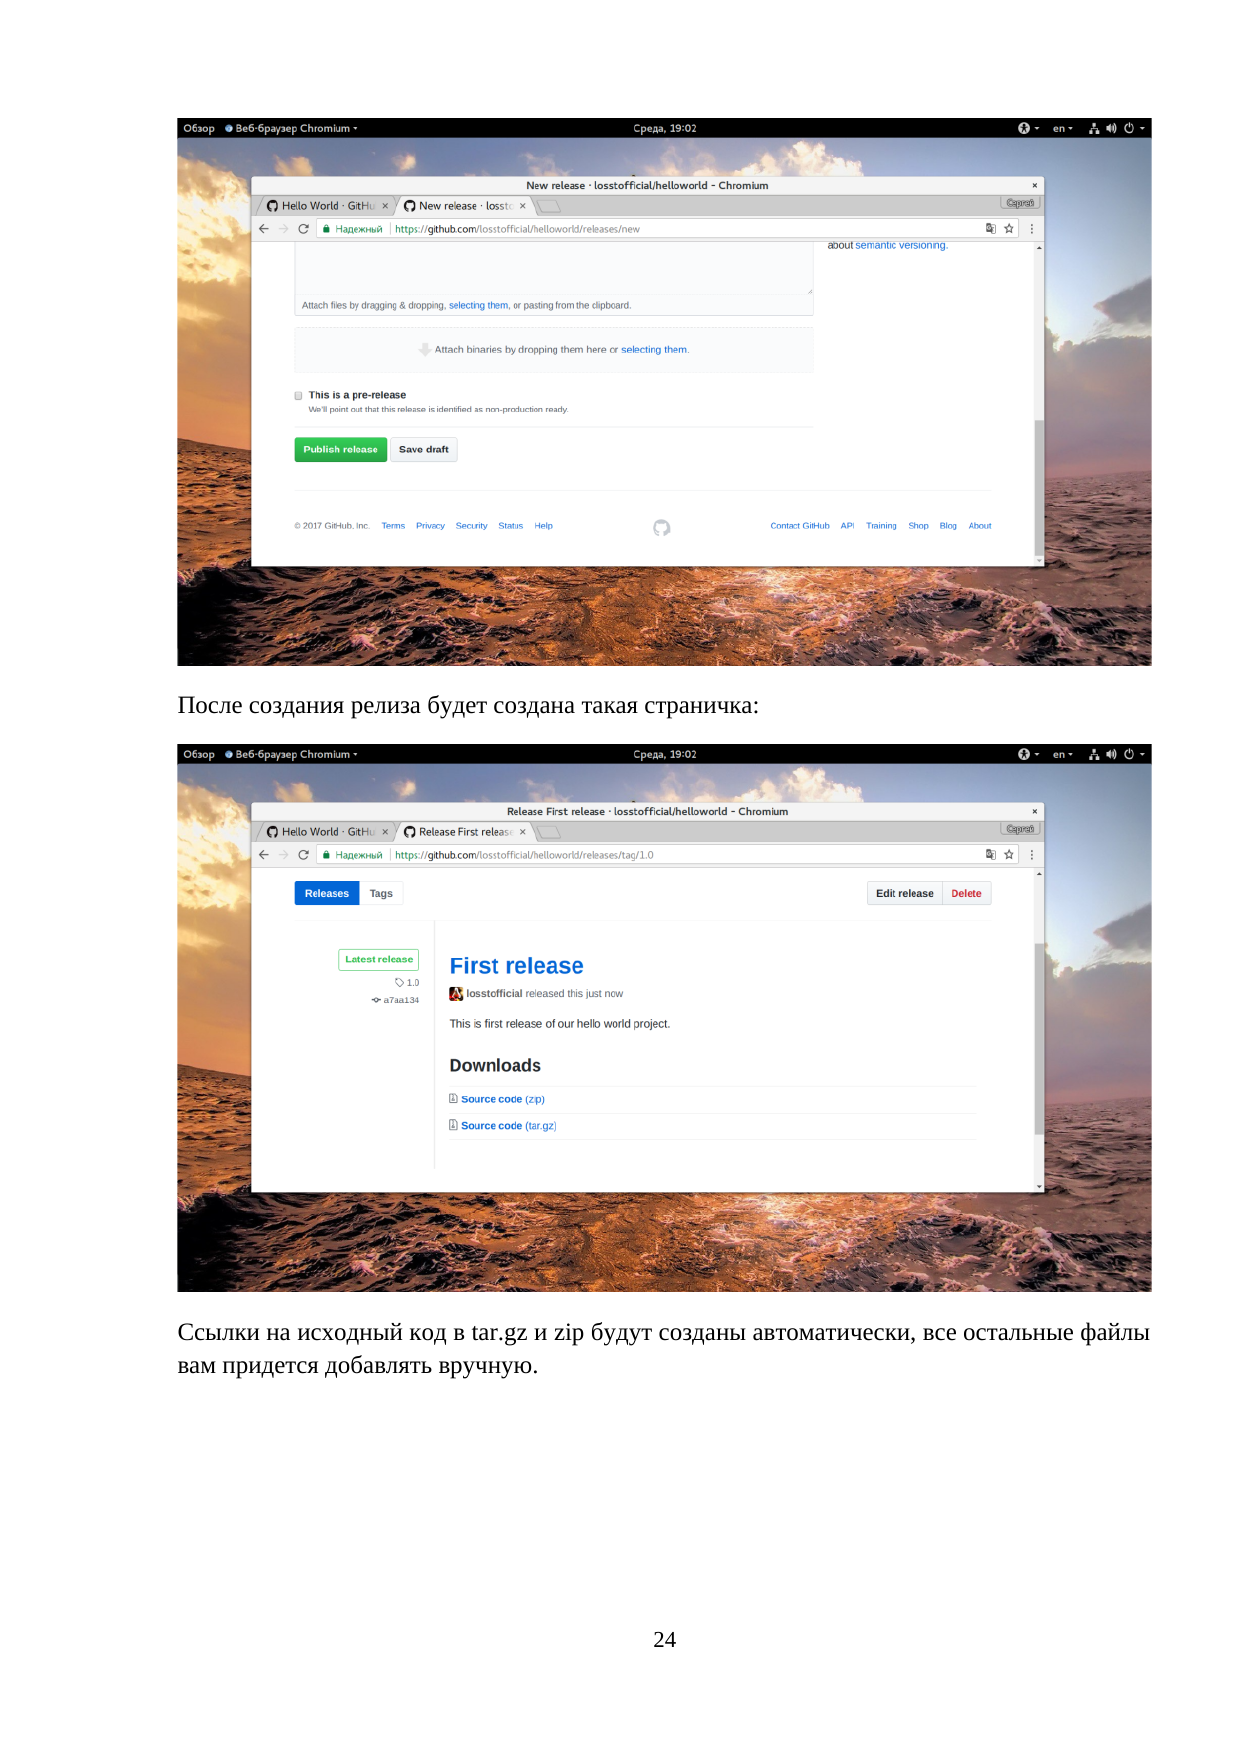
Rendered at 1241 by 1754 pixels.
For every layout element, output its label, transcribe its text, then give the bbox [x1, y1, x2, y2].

picture [177, 744, 1152, 1292]
picture [177, 118, 1152, 666]
text Ссылки на исходный код в tar.gz и zip будут созданы автоматически, все остальные файлы вам придется добавлять вручную. [177, 1317, 1152, 1378]
text После создания релиза будет создана такая страничка: [177, 691, 1152, 719]
